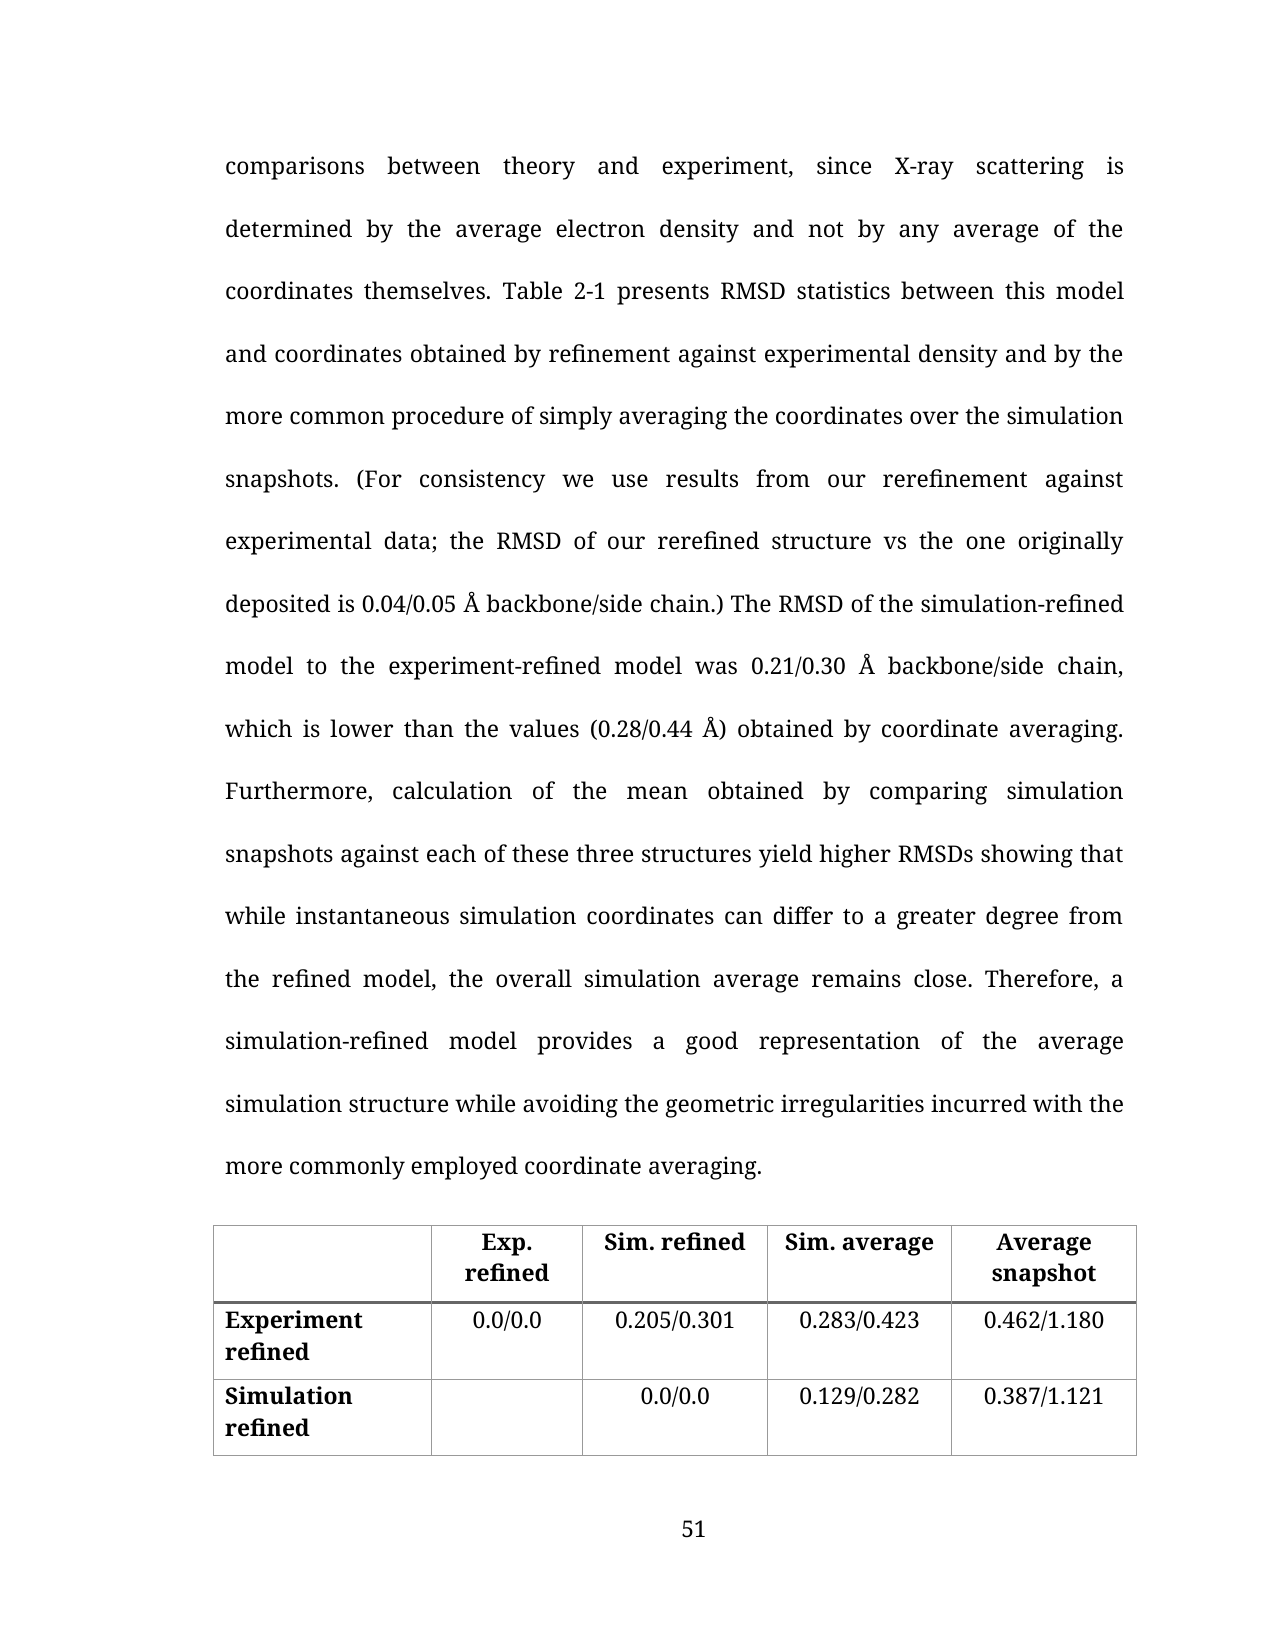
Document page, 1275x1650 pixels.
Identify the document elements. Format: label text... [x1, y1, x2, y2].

table_cell 0.462/1.180 [952, 1304, 1136, 1379]
table_cell 0.283/0.423 [768, 1304, 951, 1379]
table_cell 0.129/0.282 [768, 1380, 951, 1455]
table_cell 0.387/1.121 [952, 1380, 1136, 1455]
table_cell Simulation refined [214, 1380, 431, 1455]
table_cell Experiment refined [214, 1304, 431, 1379]
table_cell [432, 1380, 582, 1455]
table_header Average snapshot [952, 1226, 1136, 1301]
table_cell 0.205/0.301 [583, 1304, 767, 1379]
table_header Sim. average [768, 1226, 951, 1301]
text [225, 150, 1125, 1181]
table_header [214, 1226, 431, 1301]
table_header Sim. refined [583, 1226, 767, 1301]
table_cell 0.0/0.0 [432, 1304, 582, 1379]
table_cell 0.0/0.0 [583, 1380, 767, 1455]
table_header Exp. refined [432, 1226, 582, 1301]
